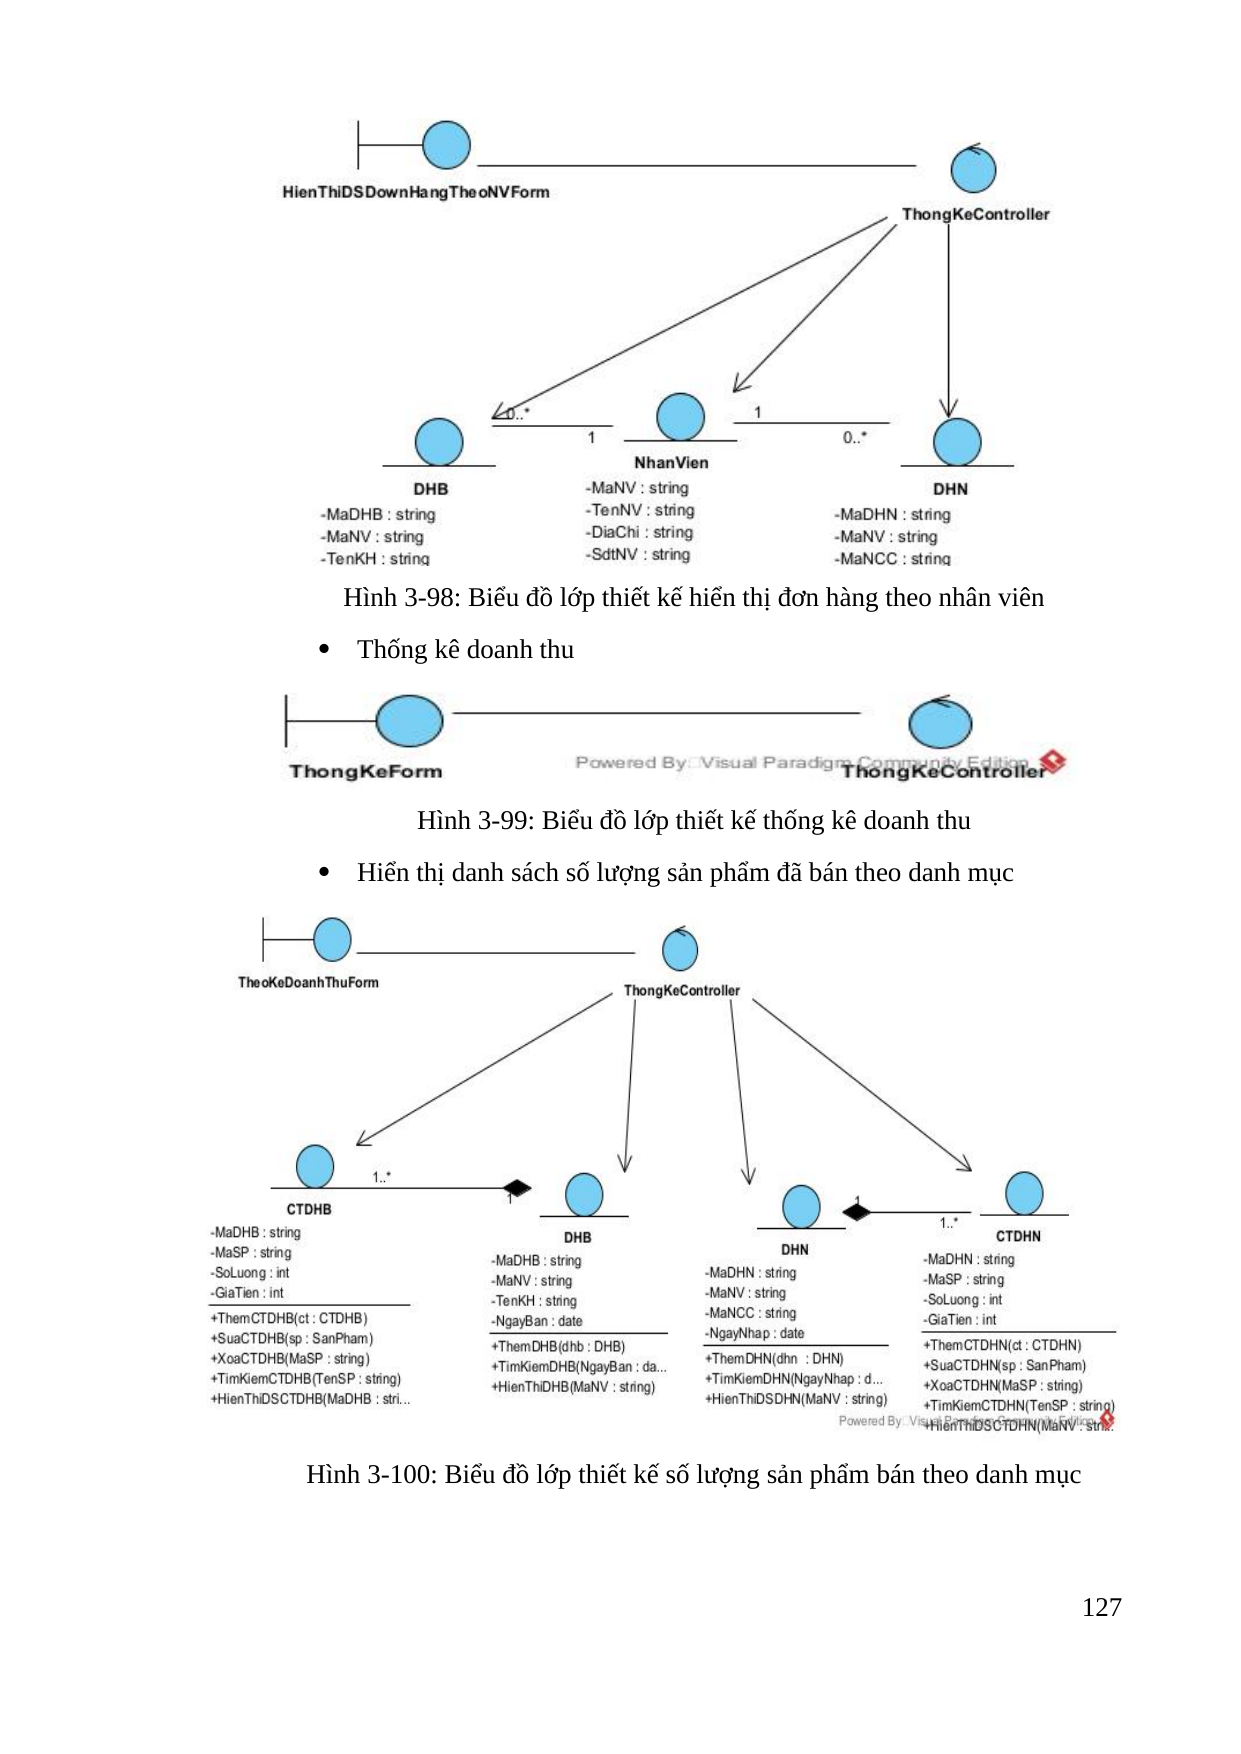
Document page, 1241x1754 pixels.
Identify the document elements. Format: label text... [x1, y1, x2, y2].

picture [265, 692, 1078, 789]
list Hiển thị danh sách số lượng sản phẩm đã bán theo danh mục [319, 856, 1122, 887]
picture [206, 915, 1121, 1443]
picture [265, 118, 1113, 566]
list Thống kê doanh thu [319, 633, 1122, 664]
